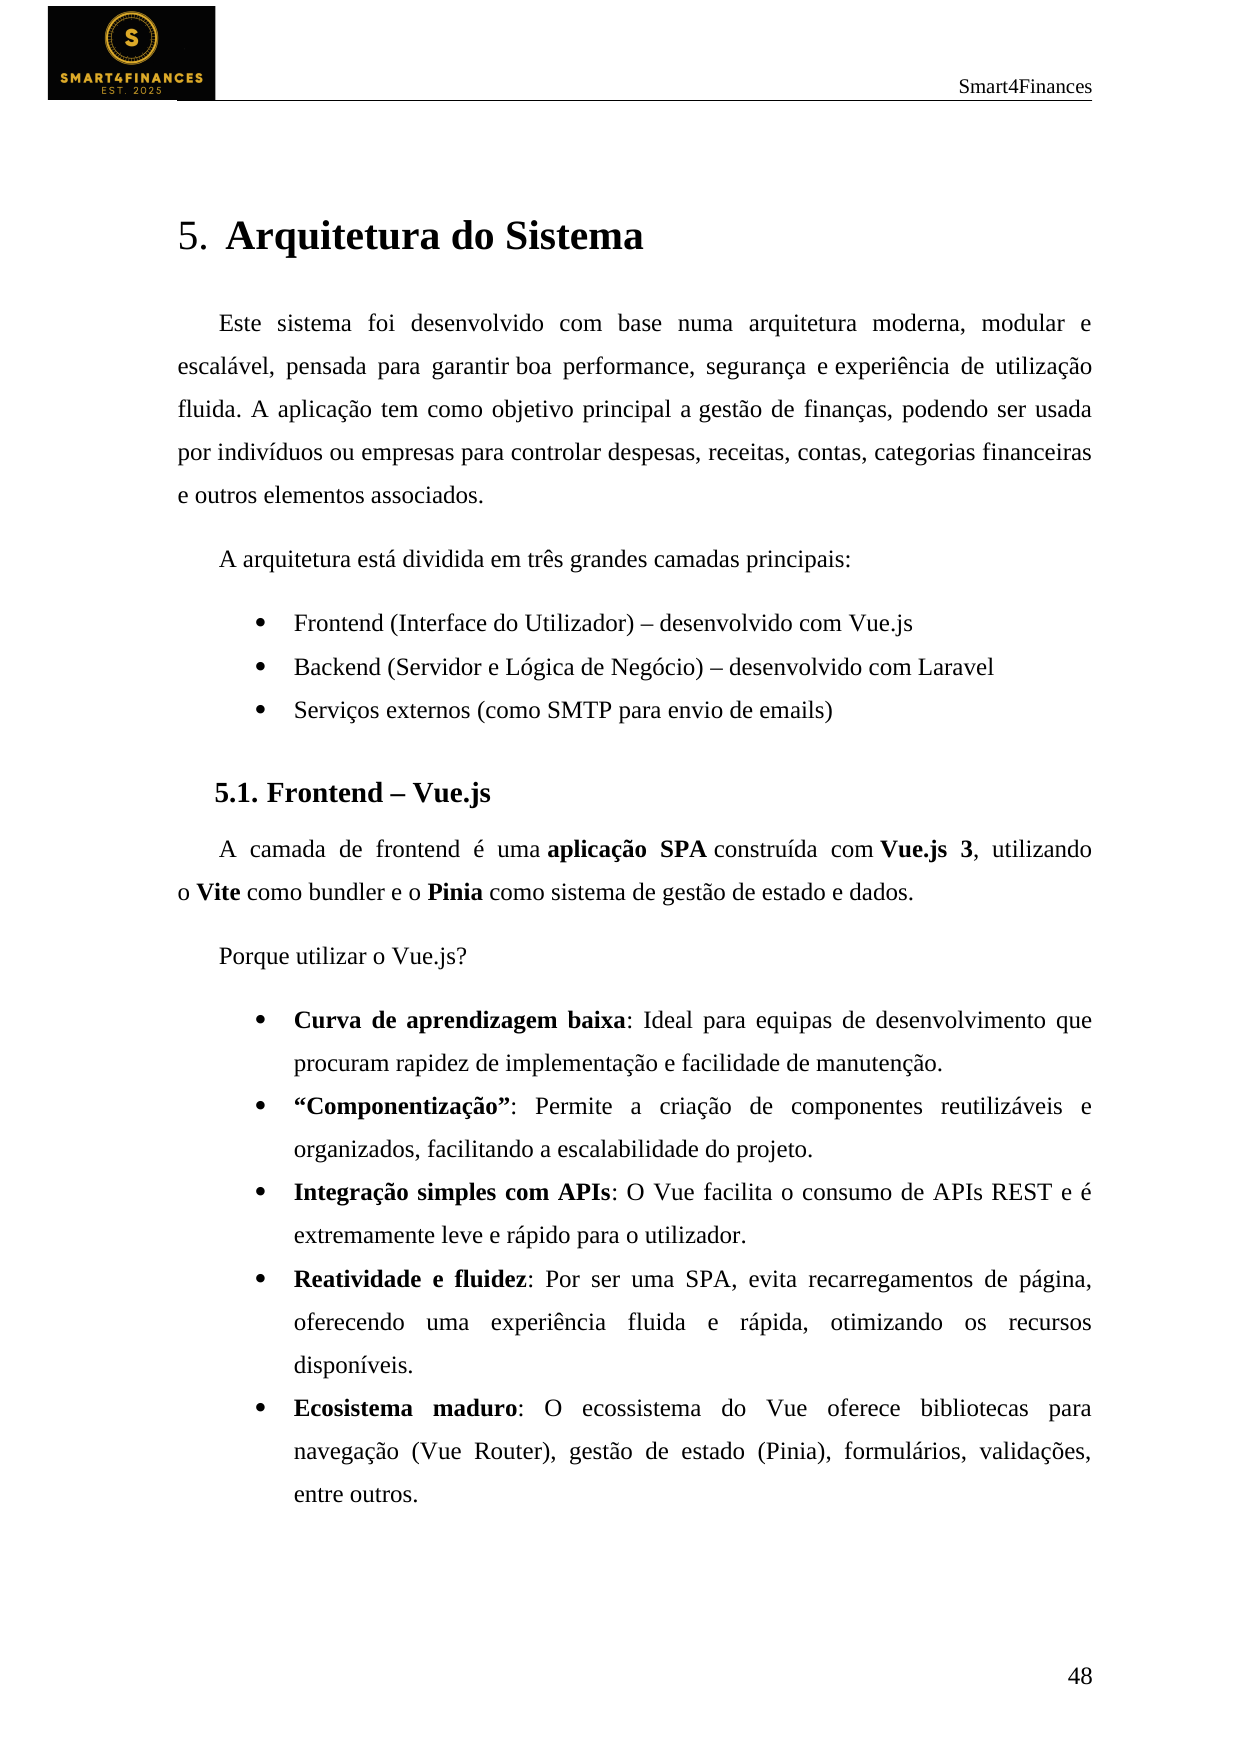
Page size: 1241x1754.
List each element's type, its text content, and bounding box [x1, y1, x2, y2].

subtitle Frontend – Vue.js [214, 775, 1092, 809]
text A arquitetura está dividida em três grandes camadas principais: [177, 544, 1092, 573]
list “Componentização”: Permite a criação de componentes reutilizáveis e organizados, facilitando a escalabilidade do projeto. [256, 1091, 1092, 1163]
subtitle Arquitetura do Sistema [177, 210, 1092, 258]
list Frontend (Interface do Utilizador) – desenvolvido com Vue.js [256, 608, 1092, 637]
text A camada de frontend é uma aplicação SPA construída com Vue.js 3, utilizando o Vite como bundler e o Pinia como sistema de gestão de estado e dados. [177, 834, 1092, 906]
list Serviços externos (como SMTP para envio de emails) [256, 695, 1092, 723]
list Ecosistema maduro: O ecossistema do Vue oferece bibliotecas para navegação (Vue Router), gestão de estado (Pinia), formulários, validações, entre outros. [256, 1393, 1092, 1508]
text Porque utilizar o Vue.js? [177, 941, 1092, 970]
list Curva de aprendizagem baixa: Ideal para equipas de desenvolvimento que procuram rapidez de implementação e facilidade de manutenção. [256, 1005, 1092, 1077]
list Reatividade e fluidez: Por ser uma SPA, evita recarregamentos de página, oferecendo uma experiência fluida e rápida, otimizando os recursos disponíveis. [256, 1264, 1092, 1379]
text Este sistema foi desenvolvido com base numa arquitetura moderna, modular e escalável, pensada para garantir boa performance, segurança e experiência de utilização fluida. A aplicação tem como objetivo principal a gestão de finanças, podendo ser usada por indivíduos ou empresas para controlar despesas, receitas, contas, categorias financeiras e outros elementos associados. [177, 308, 1092, 509]
list Integração simples com APIs: O Vue facilita o consumo de APIs REST e é extremamente leve e rápido para o utilizador. [256, 1177, 1092, 1249]
list Backend (Servidor e Lógica de Negócio) – desenvolvido com Laravel [256, 652, 1092, 680]
picture [47, 6, 216, 100]
